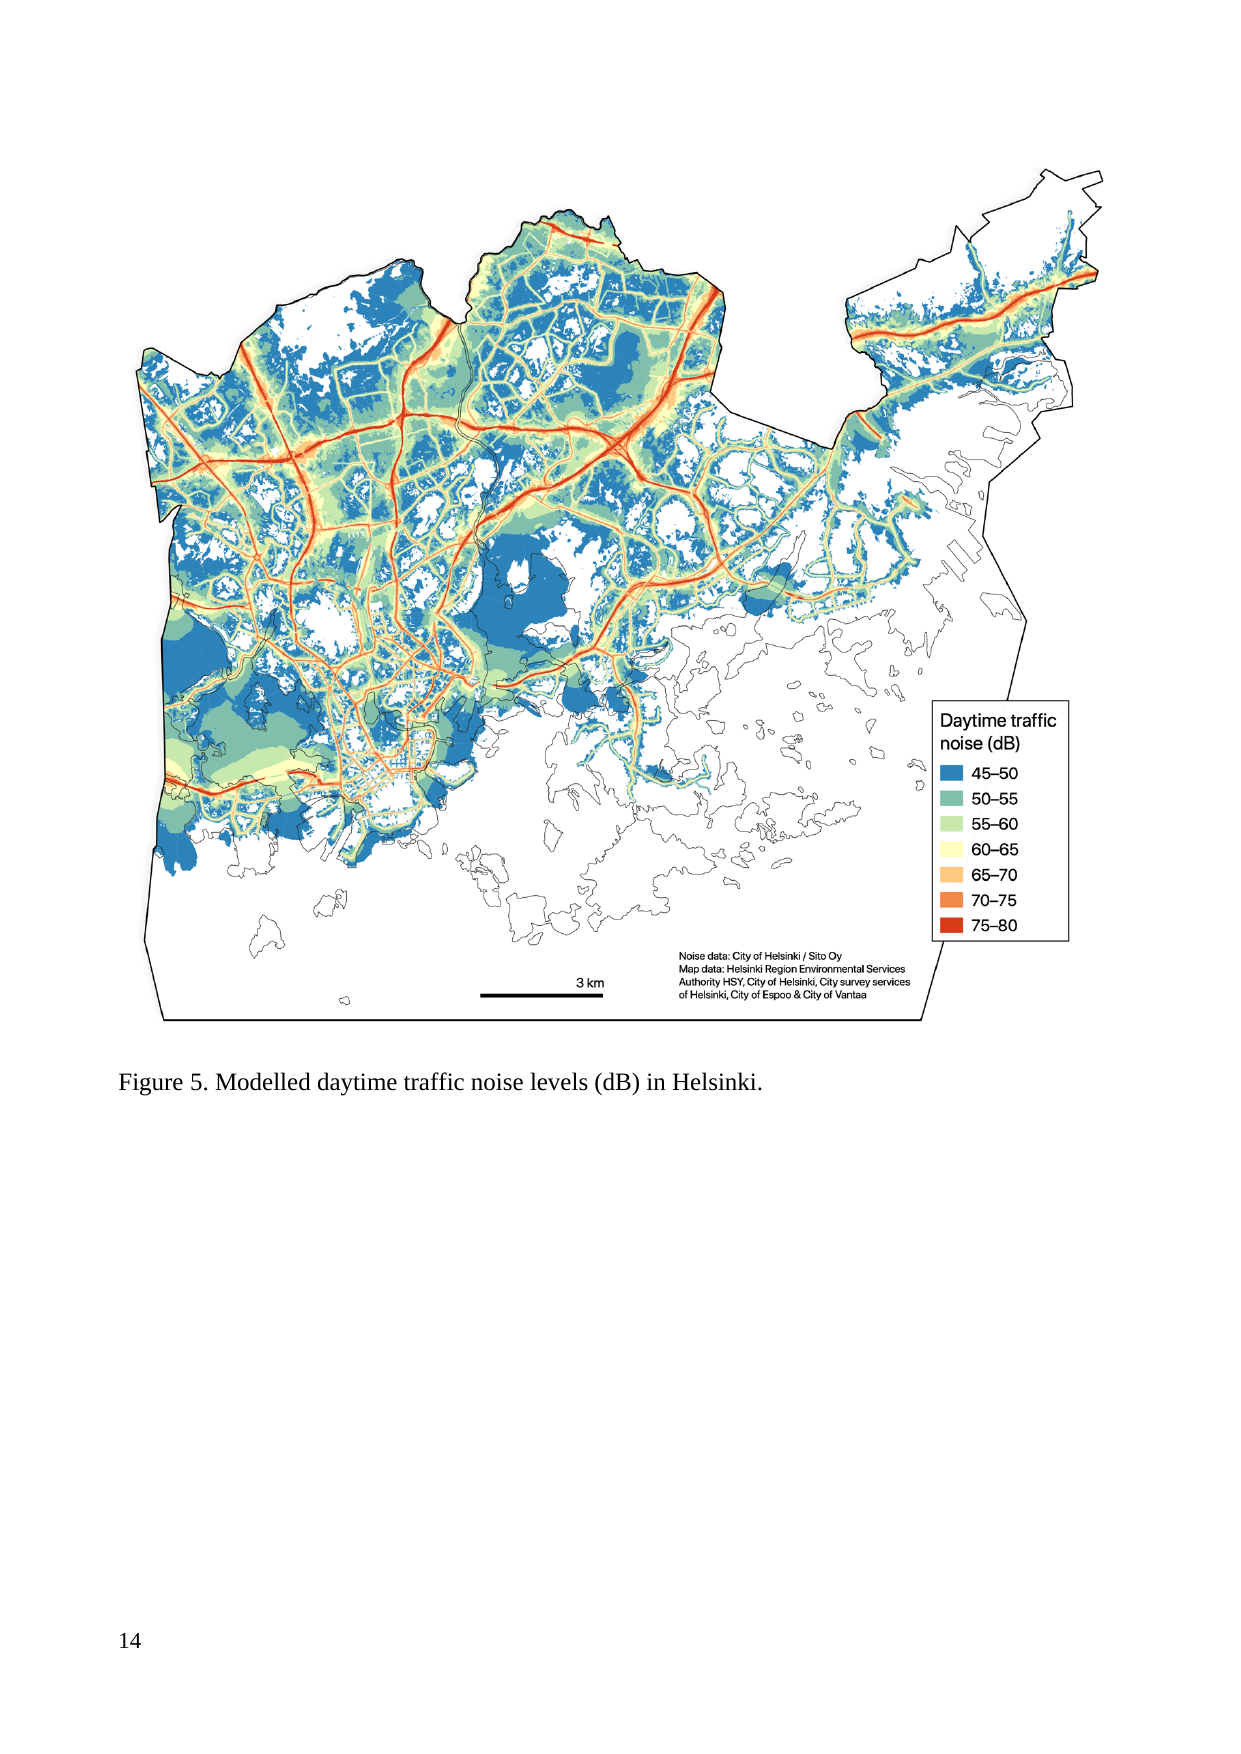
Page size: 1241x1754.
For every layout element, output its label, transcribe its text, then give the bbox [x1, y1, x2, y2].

text Figure 5. Modelled daytime traffic noise levels (dB) in Helsinki. [118, 1067, 1122, 1096]
picture [118, 147, 1122, 1034]
